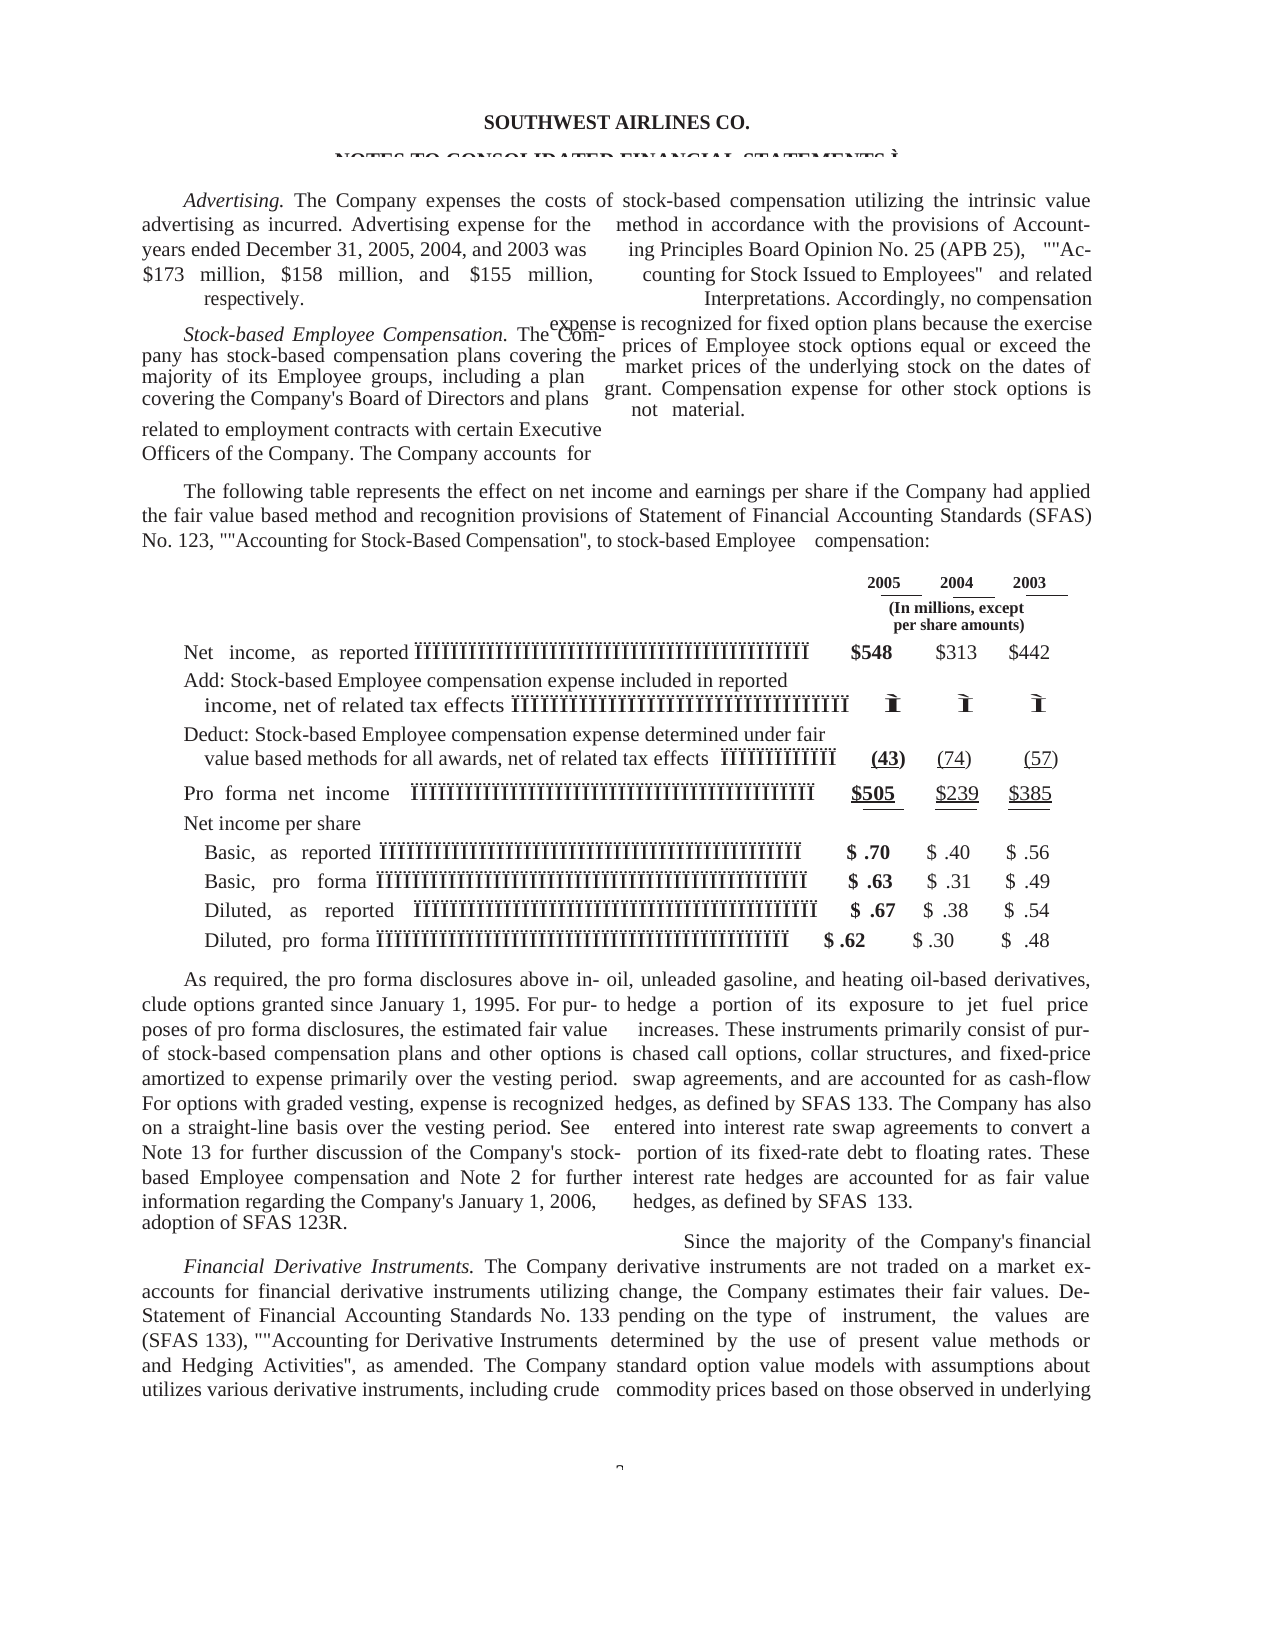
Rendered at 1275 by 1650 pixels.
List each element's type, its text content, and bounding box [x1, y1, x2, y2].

text As required, the pro forma disclosures above in- oil, unleaded gasoline, and heating oil-based derivatives, clude options granted since January 1, 1995. For pur- to hedge a portion of its exposure to jet fuel price poses of pro forma disclosures, the estimated fair value increases. These instruments primarily consist of pur- of stock-based compensation plans and other options is chased call options, collar structures, and fixed-price amortized to expense primarily over the vesting period. swap agreements, and are accounted for as cash-flow For options with graded vesting, expense is recognized hedges, as defined by SFAS 133. The Company has also on a straight-line basis over the vesting period. See entered into interest rate swap agreements to convert a Note 13 for further discussion of the Company's stock- portion of its fixed-rate debt to floating rates. These based Employee compensation and Note 2 for further interest rate hedges are accounted for as fair value information regarding the Company's January 1, 2006, hedges, as defined by SFAS 133. [142, 967, 1092, 1213]
text related to employment contracts with certain Executive [142, 423, 1104, 440]
text (In millions, except per share amounts) [884, 600, 1024, 634]
text Basic, as reported ÏÏÏÏÏÏÏÏÏÏÏÏÏÏÏÏÏÏÏÏÏÏÏÏÏÏÏÏÏÏÏÏÏÏÏÏÏÏÏÏÏÏÏÏÏÏÏ $ .70 $ .40 $ .56 Basic, pro forma ÏÏÏÏÏÏÏÏÏÏÏÏÏÏÏÏÏÏÏÏÏÏÏÏÏÏÏÏÏÏÏÏÏÏÏÏÏÏÏÏÏÏÏÏÏÏÏÏ $ .63 $ .31 $ .49 Diluted, as reported ÏÏÏÏÏÏÏÏÏÏÏÏÏÏÏÏÏÏÏÏÏÏÏÏÏÏÏÏÏÏÏÏÏÏÏÏÏÏÏÏÏÏÏÏÏ $ .67 $ .38 $ .54 Diluted, pro forma ÏÏÏÏÏÏÏÏÏÏÏÏÏÏÏÏÏÏÏÏÏÏÏÏÏÏÏÏÏÏÏÏÏÏÏÏÏÏÏÏÏÏÏÏÏÏ $ .62 $ .30 $ .48 [204, 840, 1050, 952]
text Add: Stock-based Employee compensation expense included in reported [183, 669, 1104, 693]
text Financial Derivative Instruments. The Company derivative instruments are not traded on a market ex- accounts for financial derivative instruments utilizing change, the Company estimates their fair values. De- Statement of Financial Accounting Standards No. 133 pending on the type of instrument, the values are (SFAS 133), ""Accounting for Derivative Instruments determined by the use of present value methods or and Hedging Activities'', as amended. The Company standard option value models with assumptions about utilizes various derivative instruments, including crude commodity prices based on those observed in underlying [142, 1254, 1092, 1401]
text Since the majority of the Company's financial [183, 1233, 1104, 1253]
text The following table represents the effect on net income and earnings per share if the Company had applied the fair value based method and recognition provisions of Statement of Financial Accounting Standards (SFAS) No. 123, ""Accounting for Stock-Based Compensation'', to stock-based Employee compensation: [142, 478, 1092, 552]
text Net income per share [183, 811, 1104, 835]
text Officers of the Company. The Company accounts for [142, 441, 1104, 465]
text value based methods for all awards, net of related tax effects ÏÏÏÏÏÏÏÏÏÏÏÏÏ (43) (74) (57) [204, 751, 901, 769]
text $173 million, $158 million, and $155 million, counting for Stock Issued to Employees'' and related respectively. Interpretations. Accordingly, no compensation expense is recognized for fixed option plans because the exercise [142, 262, 1092, 335]
text income, net of related tax effects ÏÏÏÏÏÏÏÏÏÏÏÏÏÏÏÏÏÏÏÏÏÏÏÏÏÏÏÏÏÏÏÏÏÏÏ Ì Ì Ì Deduct: Stock-based Employee compensation expense determined under fair [183, 693, 1050, 746]
text adoption of SFAS 123R. [142, 1214, 1104, 1233]
text Pro forma net income ÏÏÏÏÏÏÏÏÏÏÏÏÏÏÏÏÏÏÏÏÏÏÏÏÏÏÏÏÏÏÏÏÏÏÏÏÏÏÏÏÏÏÏÏÏ $505 $239 $385 [183, 780, 1104, 804]
text 2005 2004 2003 [131, 573, 1046, 592]
text Advertising. The Company expenses the costs of stock-based compensation utilizing the intrinsic value advertising as incurred. Advertising expense for the method in accordance with the provisions of Account- years ended December 31, 2005, 2004, and 2003 was ing Principles Board Opinion No. 25 (APB 25), ""Ac- [142, 187, 1092, 261]
text Net income, as reported ÏÏÏÏÏÏÏÏÏÏÏÏÏÏÏÏÏÏÏÏÏÏÏÏÏÏÏÏÏÏÏÏÏÏÏÏÏÏÏÏÏÏÏÏ $548 $313 $442 [183, 640, 1104, 664]
text Stock-based Employee Compensation. The Com- prices of Employee stock options equal or exceed the pany has stock-based compensation plans covering the market prices of the underlying stock on the dates of majority of its Employee groups, including a plan grant. Compensation expense for other stock options is covering the Company's Board of Directors and plans not material. [142, 336, 1092, 421]
